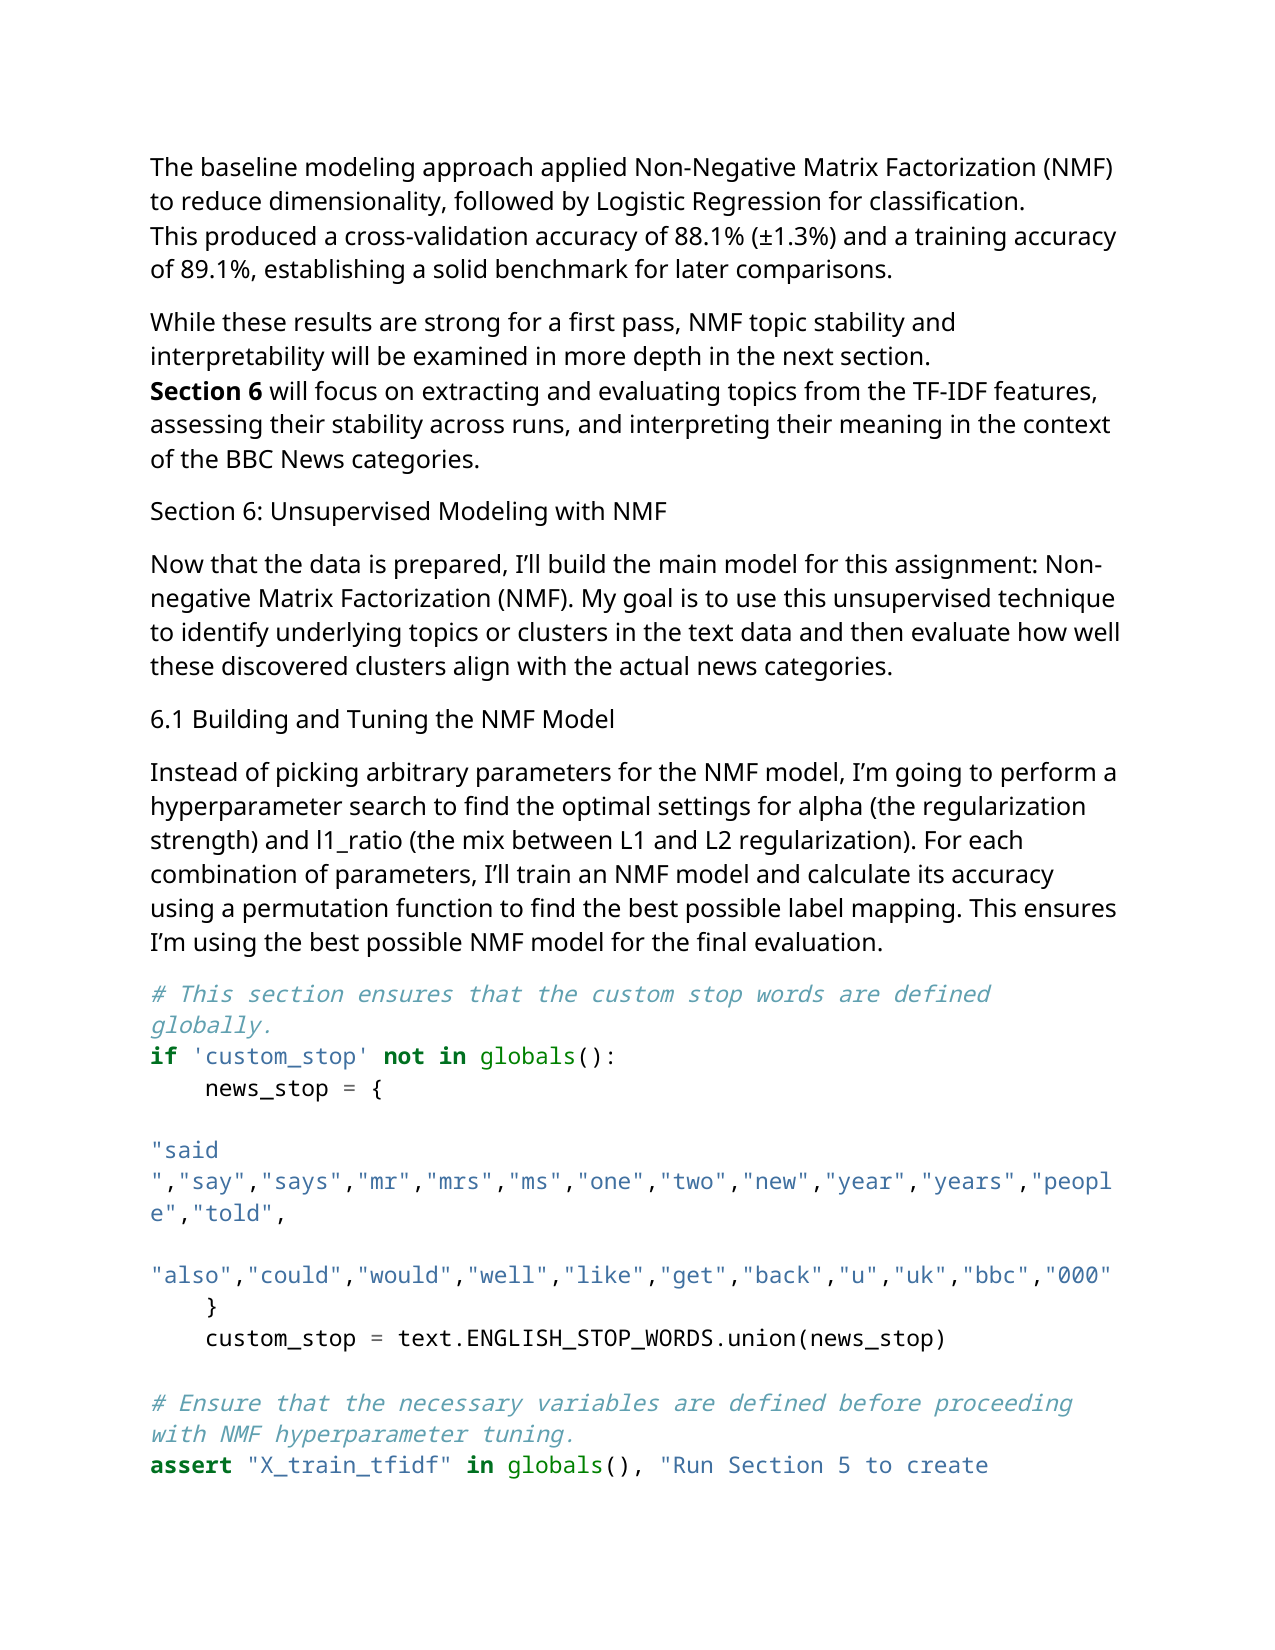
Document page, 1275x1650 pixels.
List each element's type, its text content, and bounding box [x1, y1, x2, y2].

text Section 6: Unsupervised Modeling with NMF [150, 494, 1125, 528]
text Instead of picking arbitrary parameters for the NMF model, I’m going to perform a hyperparameter search to find the optimal settings for alpha (the regularization strength) and l1_ratio (the mix between L1 and L2 regularization). For each combination of parameters, I’ll train an NMF model and calculate its accuracy using a permutation function to find the best possible label mapping. This ensures I’m using the best possible NMF model for the final evaluation. [150, 755, 1125, 959]
text Now that the data is prepared, I’ll build the main model for this assignment: Non-negative Matrix Factorization (NMF). My goal is to use this unsupervised technique to identify underlying topics or clusters in the text data and then evaluate how well these discovered clusters align with the actual news categories. [150, 547, 1125, 683]
text 6.1 Building and Tuning the NMF Model [150, 702, 1125, 736]
text While these results are strong for a first pass, NMF topic stability and interpretability will be examined in more depth in the next section. Section 6 will focus on extracting and evaluating topics from the TF-IDF features, assessing their stability across runs, and interpreting their meaning in the context of the BBC News categories. [150, 305, 1125, 475]
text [150, 978, 1125, 1481]
text The baseline modeling approach applied Non-Negative Matrix Factorization (NMF) to reduce dimensionality, followed by Logistic Regression for classification. This produced a cross-validation accuracy of 88.1% (±1.3%) and a training accuracy of 89.1%, establishing a solid benchmark for later comparisons. [150, 150, 1125, 286]
